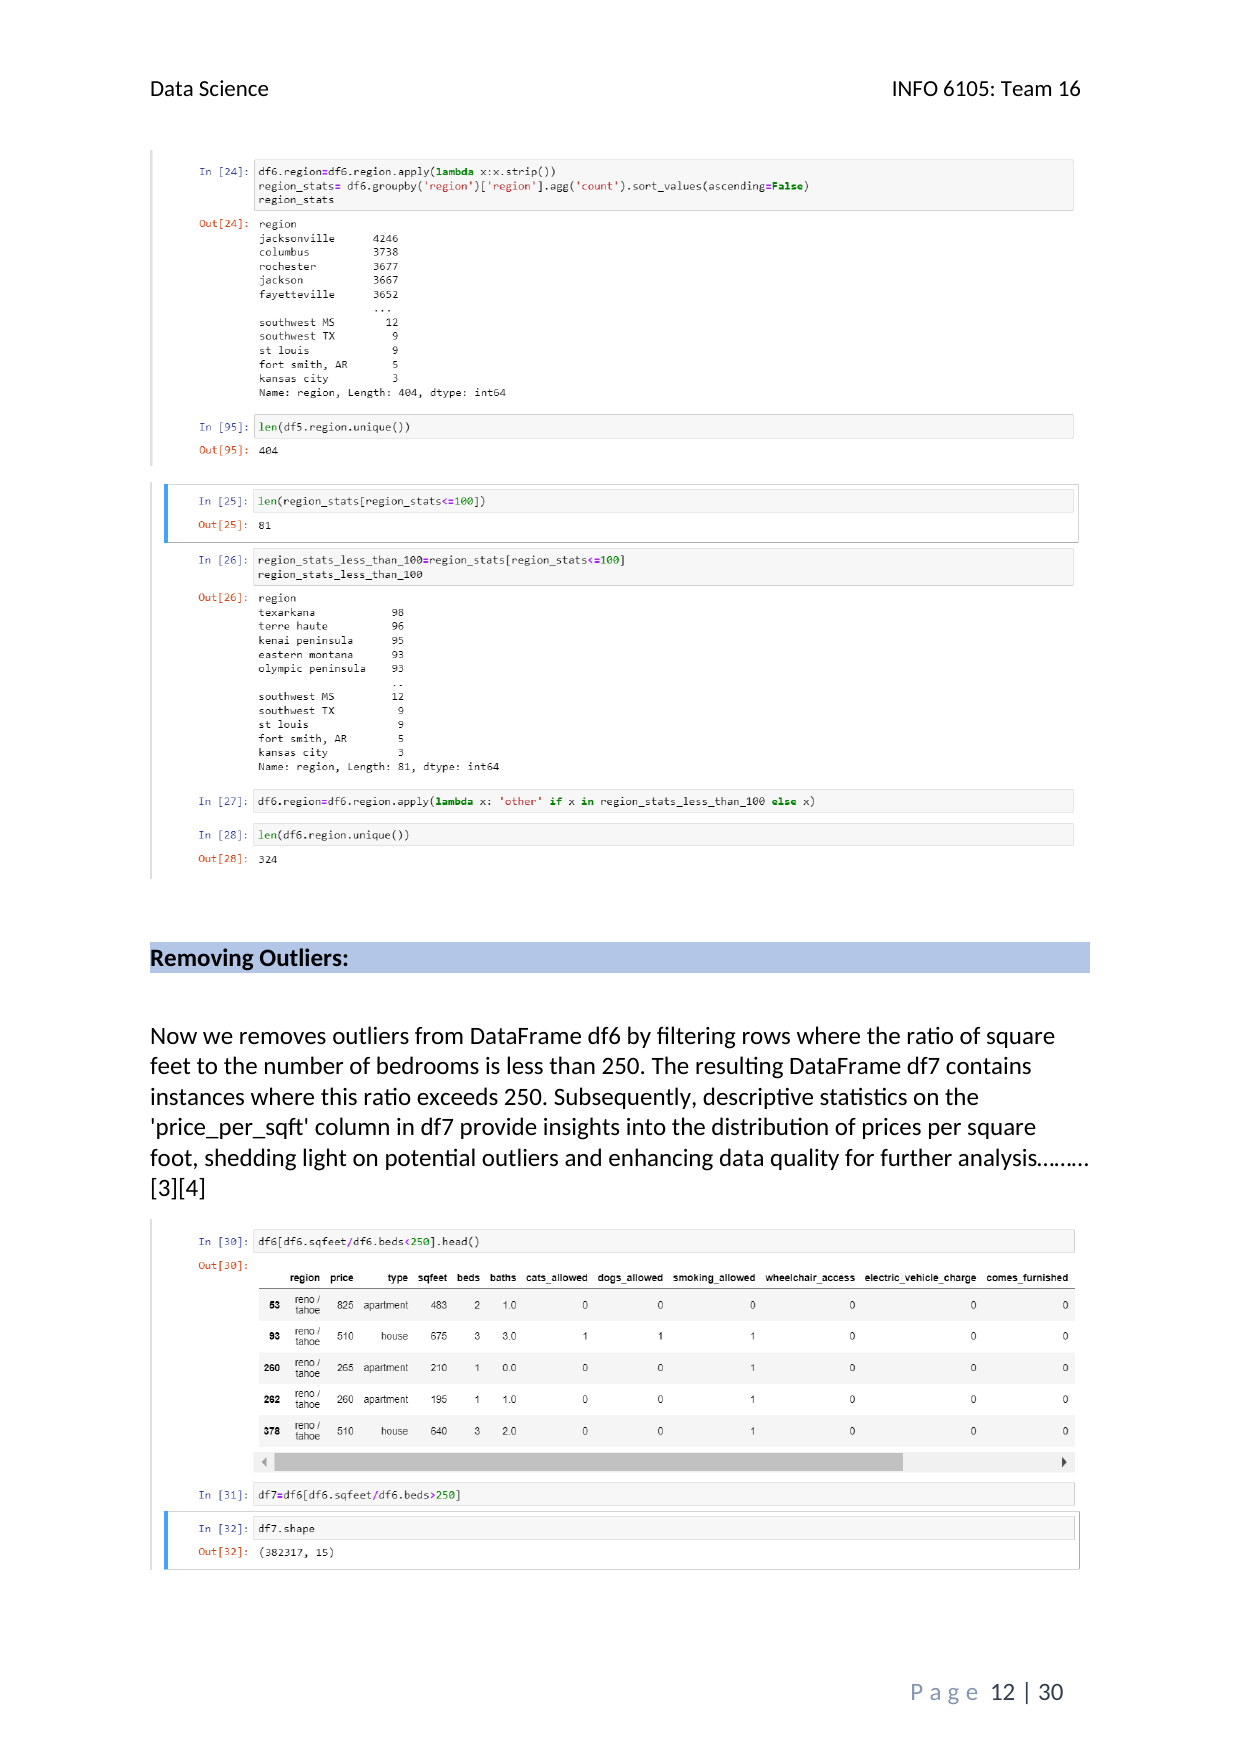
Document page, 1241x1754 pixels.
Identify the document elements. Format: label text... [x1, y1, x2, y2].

picture [150, 482, 1091, 879]
picture [150, 1219, 1091, 1570]
picture [150, 150, 1091, 466]
text Now we removes outliers from DataFrame df6 by filtering rows where the ratio of square feet to the number of bedrooms is less than 250. The resulting DataFrame df7 contains instances where this ratio exceeds 250. Subsequently, descriptive statistics on the 'price_per_sqft' column in df7 provide insights into the distribution of prices per square foot, shedding light on potential outliers and enhancing data quality for further analysis………[3][4] [150, 1020, 1090, 1203]
subtitle Removing Outliers: [150, 942, 1090, 973]
